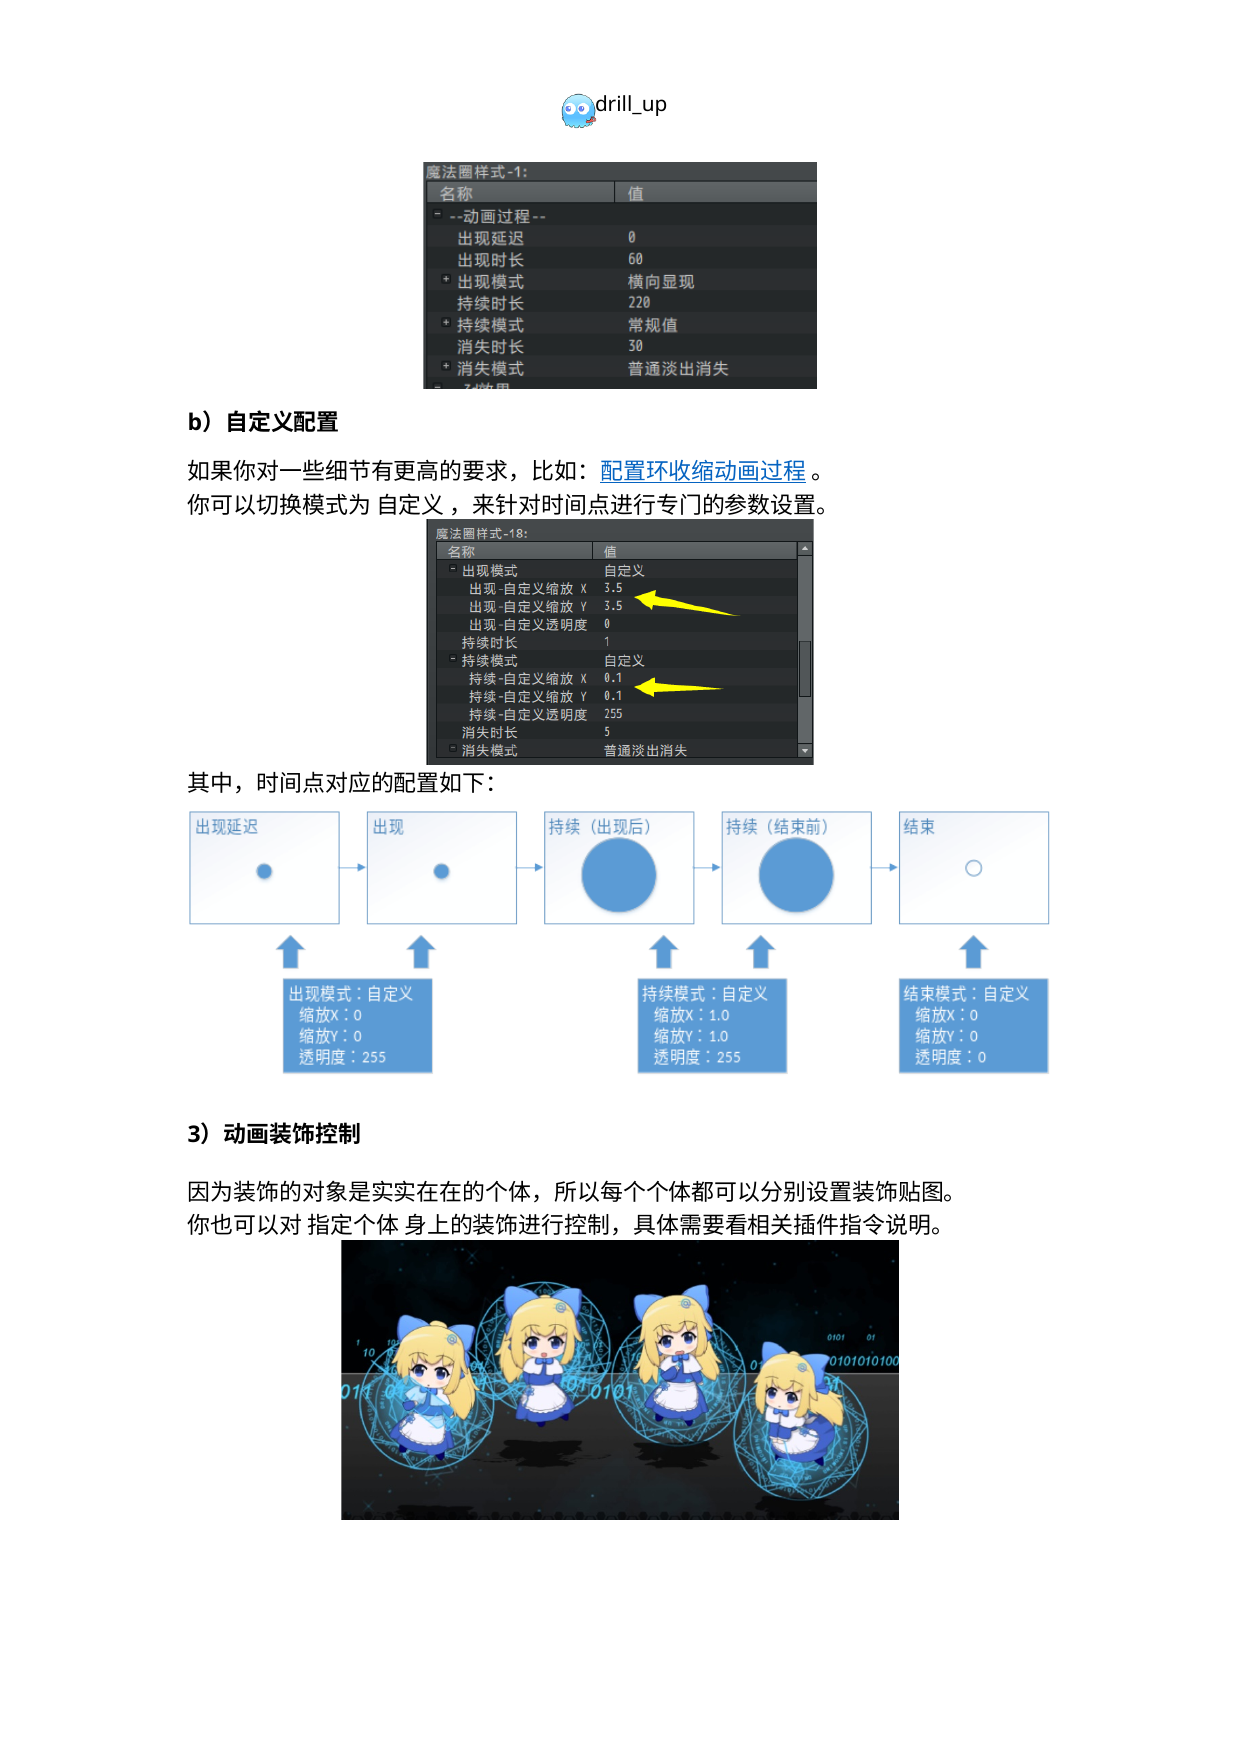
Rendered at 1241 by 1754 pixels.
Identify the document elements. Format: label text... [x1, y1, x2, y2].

picture [423, 162, 817, 389]
text 其中，时间点对应的配置如下： [187, 765, 1053, 798]
picture [556, 88, 597, 130]
text 你也可以对 指定个体 身上的装饰进行控制，具体需要看相关插件指令说明。 [187, 1207, 1053, 1240]
picture [341, 1240, 899, 1520]
subtitle 3）动画装饰控制 [187, 1115, 1053, 1149]
text b）自定义配置 [187, 388, 1053, 453]
text 你可以切换模式为 自定义 ，来针对时间点进行专门的参数设置。 [187, 486, 1053, 520]
picture [426, 519, 814, 765]
text 如果你对一些细节有更高的要求，比如：配置环收缩动画过程 。 [187, 453, 1053, 486]
text 因为装饰的对象是实实在在的个体，所以每个个体都可以分别设置装饰贴图。 [187, 1174, 1053, 1207]
